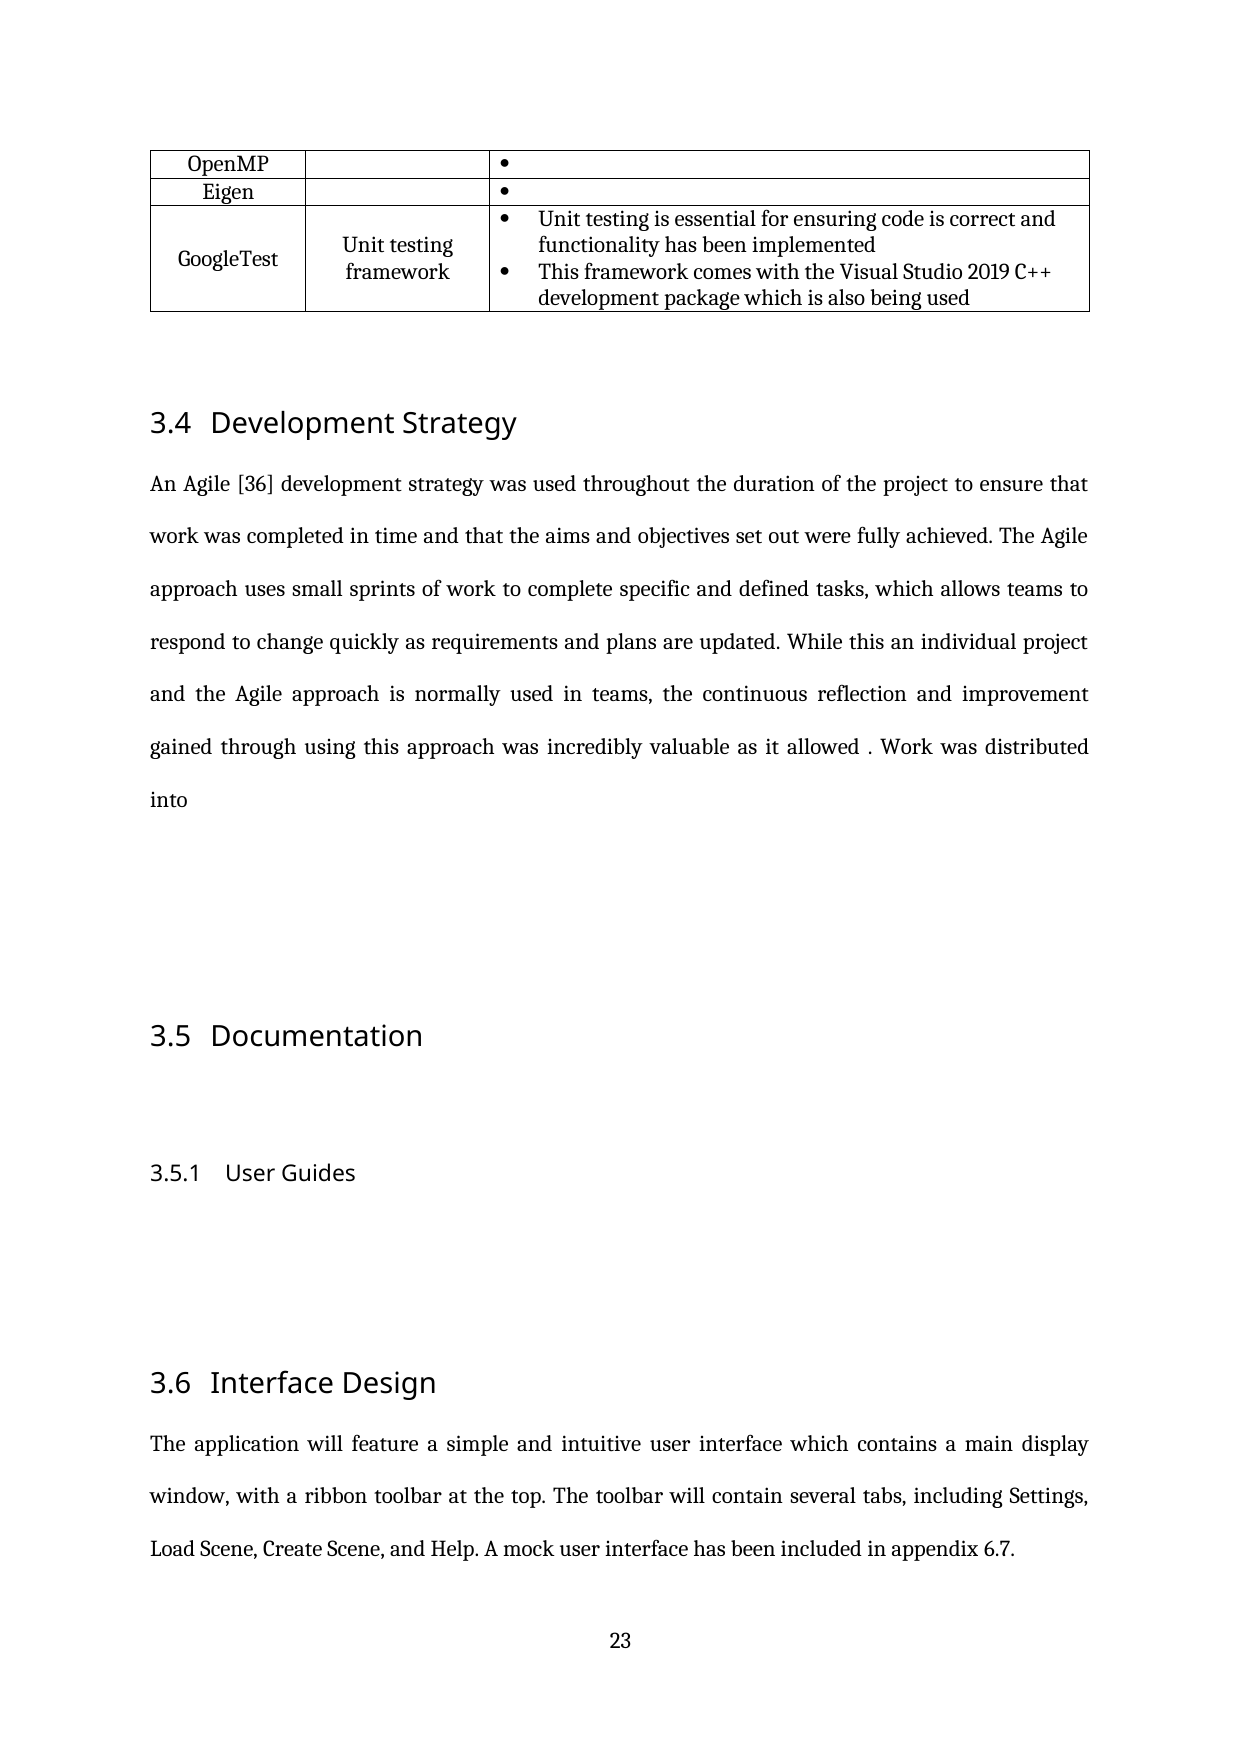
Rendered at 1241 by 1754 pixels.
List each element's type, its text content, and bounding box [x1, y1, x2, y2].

subtitle User Guides [150, 1157, 1090, 1188]
subtitle Documentation [150, 1016, 1090, 1055]
table_cell [306, 179, 489, 205]
text An Agile development strategy was used throughout the duration of the project to ensure that work was completed in time and that the aims and objectives set out were fully achieved. The Agile approach uses small sprints of work to complete specific and defined tasks, which allows teams to respond to change quickly as requirements and plans are updated. While this an individual project and the Agile approach is normally used in teams, the continuous reflection and improvement gained through using this approach was incredibly valuable as it allowed . Work was distributed into [150, 470, 1090, 813]
table_cell [490, 179, 1089, 205]
table_cell OpenMP [151, 151, 305, 177]
table_cell Eigen [151, 179, 305, 205]
text The application will feature a simple and intuitive user interface which contains a main display window, with a ribbon toolbar at the top. The toolbar will contain several tabs, including Settings, Load Scene, Create Scene, and Help. A mock user interface has been included in appendix 6.7. [150, 1431, 1090, 1562]
subtitle Development Strategy [150, 402, 1090, 442]
table_cell [306, 151, 489, 177]
table_cell Unit testing is essential for ensuring code is correct and functionality has been implemented This framework comes with the Visual Studio 2019 C++ development package which is also being used [490, 206, 1089, 311]
subtitle Interface Design [150, 1363, 1090, 1402]
table_cell Unit testing framework [306, 206, 489, 311]
table_cell GoogleTest [151, 206, 305, 311]
table_cell [490, 151, 1089, 177]
